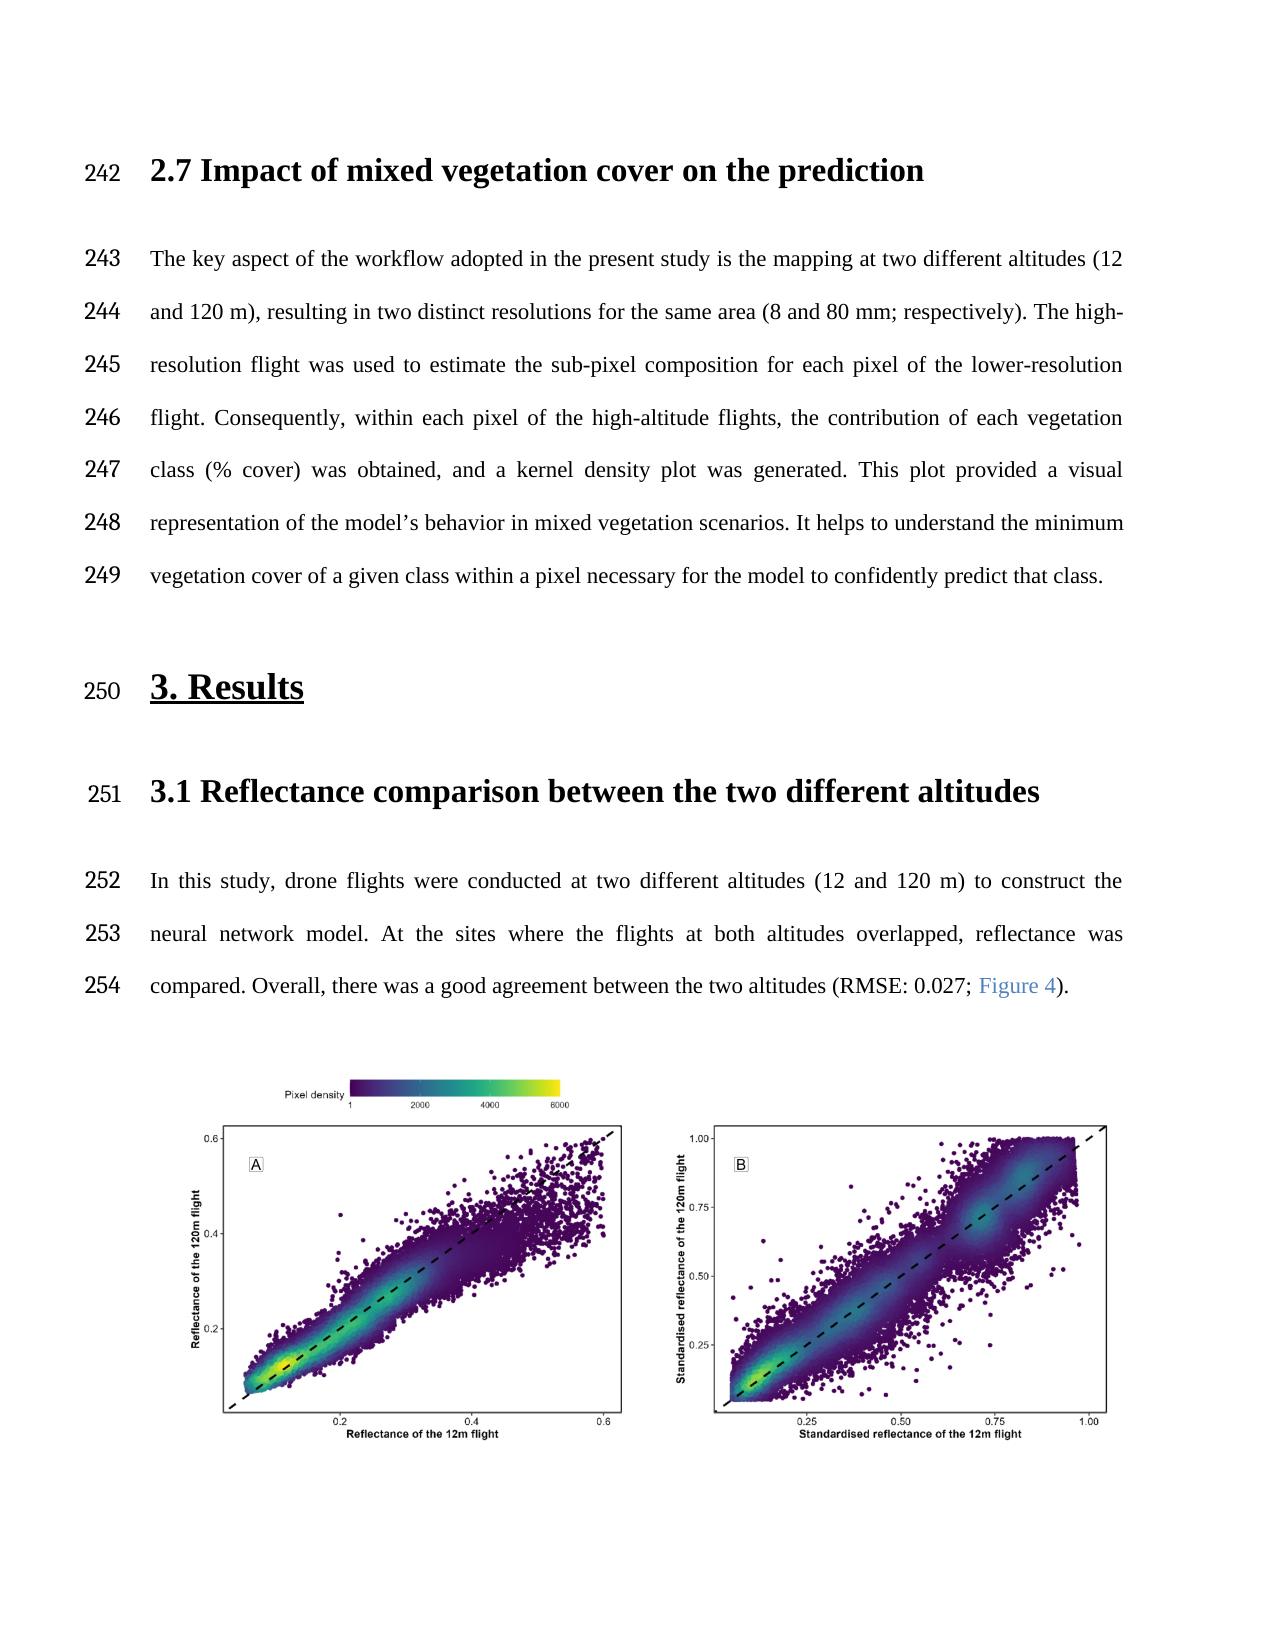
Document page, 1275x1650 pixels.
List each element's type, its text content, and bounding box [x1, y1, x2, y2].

picture [161, 1047, 1125, 1467]
text The key aspect of the workflow adopted in the present study is the mapping at two different altitudes (12 and 120 m), resulting in two distinct resolutions for the same area (8 and 80 mm; respectively). The high-resolution flight was used to estimate the sub-pixel composition for each pixel of the lower-resolution flight. Consequently, within each pixel of the high-altitude flights, the contribution of each vegetation class (% cover) was obtained, and a kernel density plot was generated. This plot provided a visual representation of the model’s behavior in mixed vegetation scenarios. It helps to understand the minimum vegetation cover of a given class within a pixel necessary for the model to confidently predict that class. [150, 245, 1125, 588]
subtitle 3.1 Reflectance comparison between the two different altitudes [150, 771, 1125, 810]
subtitle 3. Results [150, 664, 1125, 707]
subtitle 2.7 Impact of mixed vegetation cover on the prediction [150, 150, 1125, 188]
text In this study, drone flights were conducted at two different altitudes (12 and 120 m) to construct the neural network model. At the sites where the flights at both altitudes overlapped, reflectance was compared. Overall, there was a good agreement between the two altitudes (RMSE: 0.027; Figure 4). [150, 867, 1125, 999]
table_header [150, 1044, 1125, 1496]
